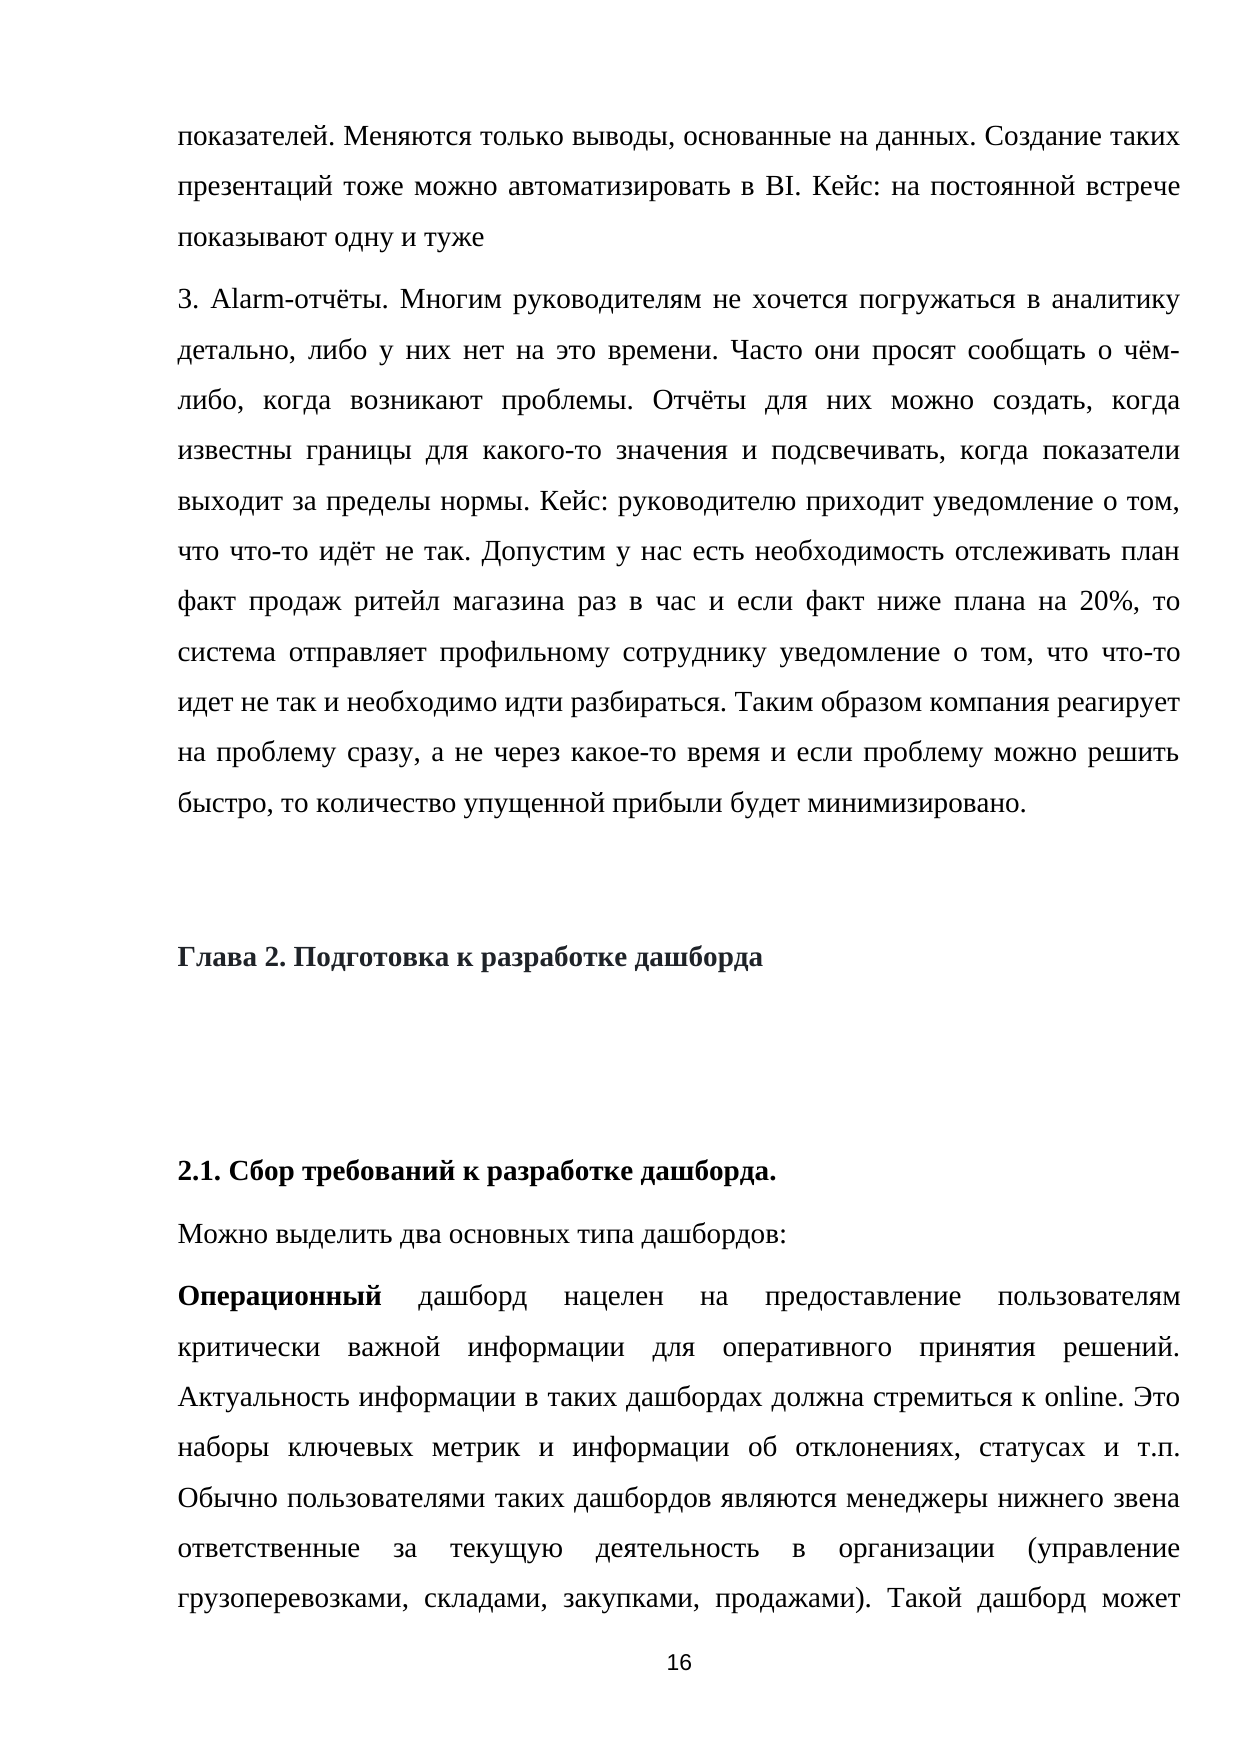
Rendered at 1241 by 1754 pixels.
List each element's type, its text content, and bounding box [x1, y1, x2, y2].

text Можно выделить два основных типа дашбордов: [177, 1216, 1181, 1249]
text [177, 1278, 1181, 1614]
subtitle 2.1. Сбор требований к разработке дашборда. [177, 1153, 1181, 1186]
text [177, 118, 1181, 252]
text 3. Alarm-отчёты. Многим руководителям не хочется погружаться в аналитику детально, либо у них нет на это времени. Часто они просят сообщать о чём-либо, когда возникают проблемы. Отчёты для них можно создать, когда известны границы для какого-то значения и подсвечивать, когда показатели выходит за пределы нормы. Кейс: руководителю приходит уведомление о том, что что-то идёт не так. Допустим у нас есть необходимость отслеживать план факт продаж ритейл магазина раз в час и если факт ниже плана на 20%, то система отправляет профильному сотруднику уведомление о том, что что-то идет не так и необходимо идти разбираться. Таким образом компания реагирует на проблему сразу, а не через какое-то время и если проблему можно решить быстро, то количество упущенной прибыли будет минимизировано. [177, 282, 1181, 818]
subtitle Глава 2. Подготовка к разработке дашборда [177, 939, 1181, 973]
